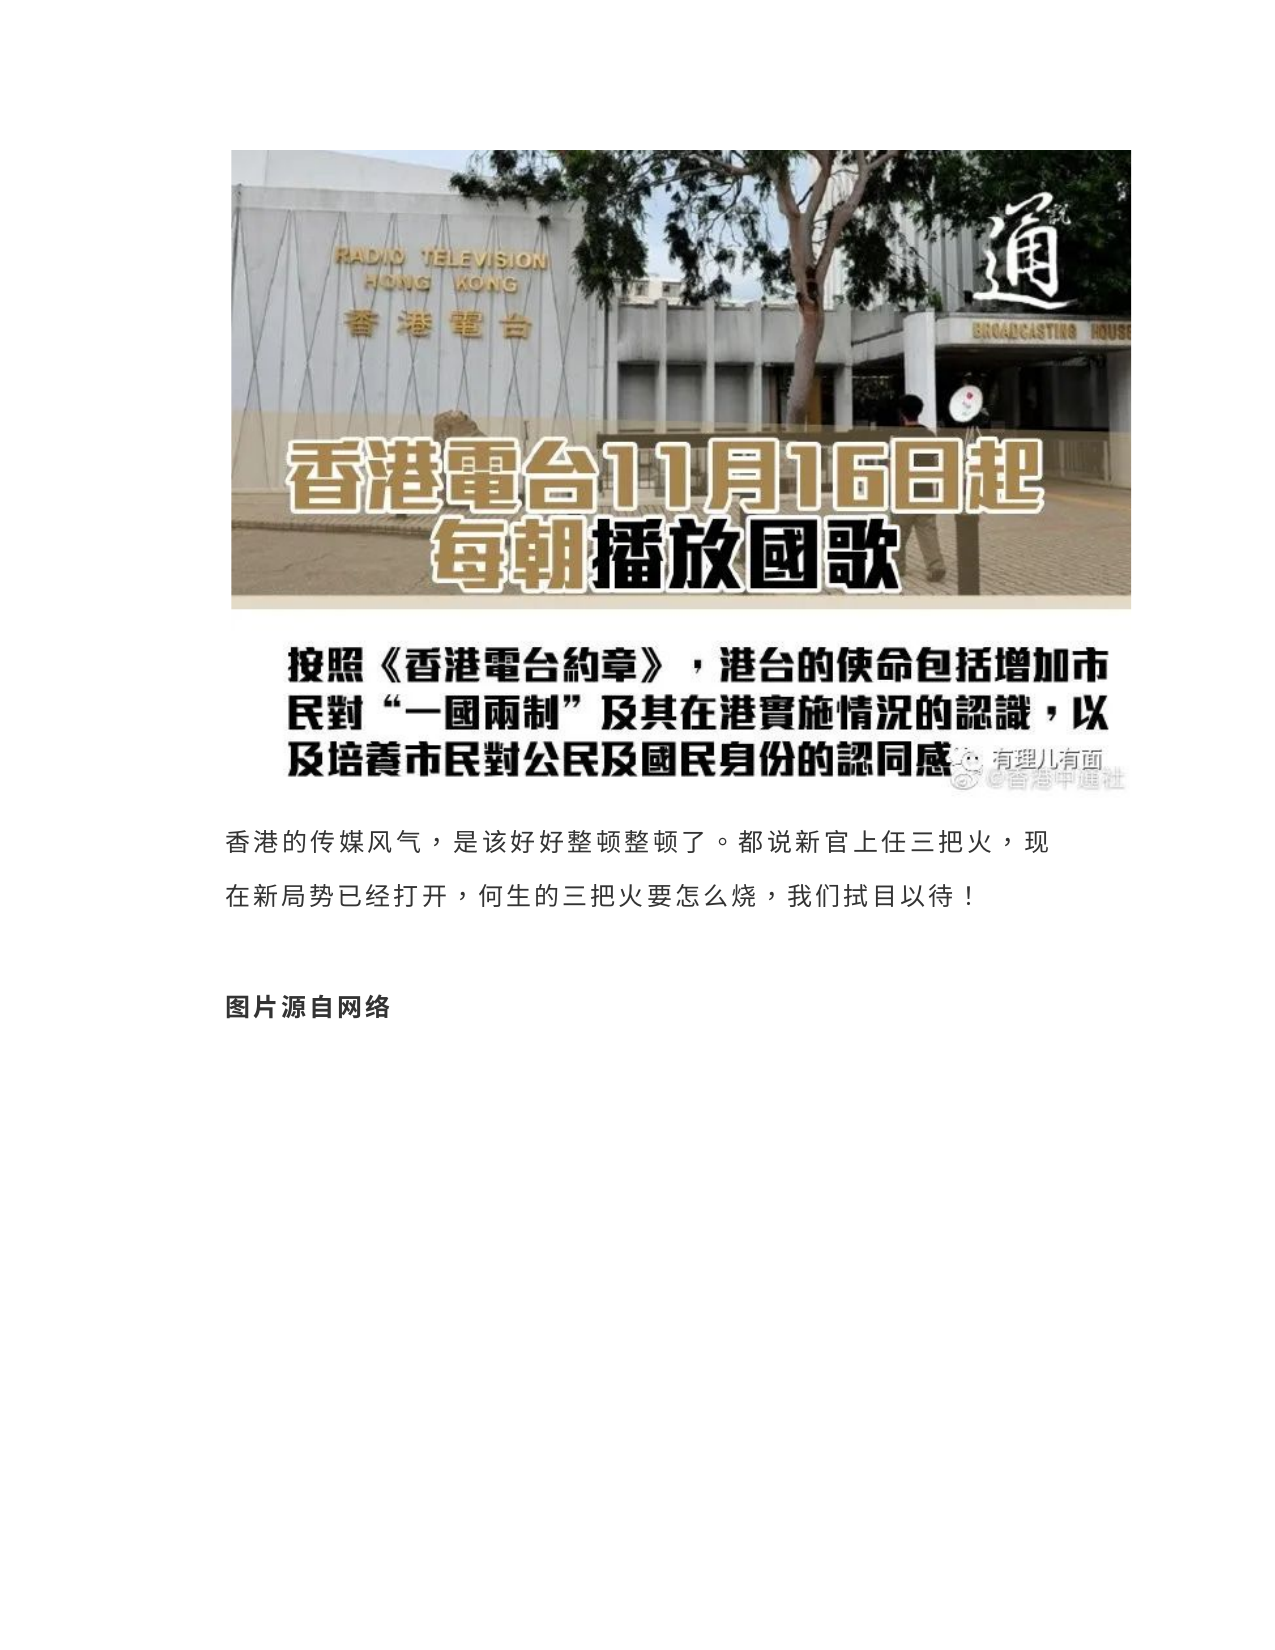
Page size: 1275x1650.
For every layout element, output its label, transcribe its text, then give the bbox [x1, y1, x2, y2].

picture [231, 150, 1132, 799]
text 图片源自网络 [225, 981, 1050, 1023]
text 香港的传媒风气，是该好好整顿整顿了。都说新官上任三把火，现在新局势已经打开，何生的三把火要怎么烧，我们拭目以待！ [225, 806, 1050, 912]
